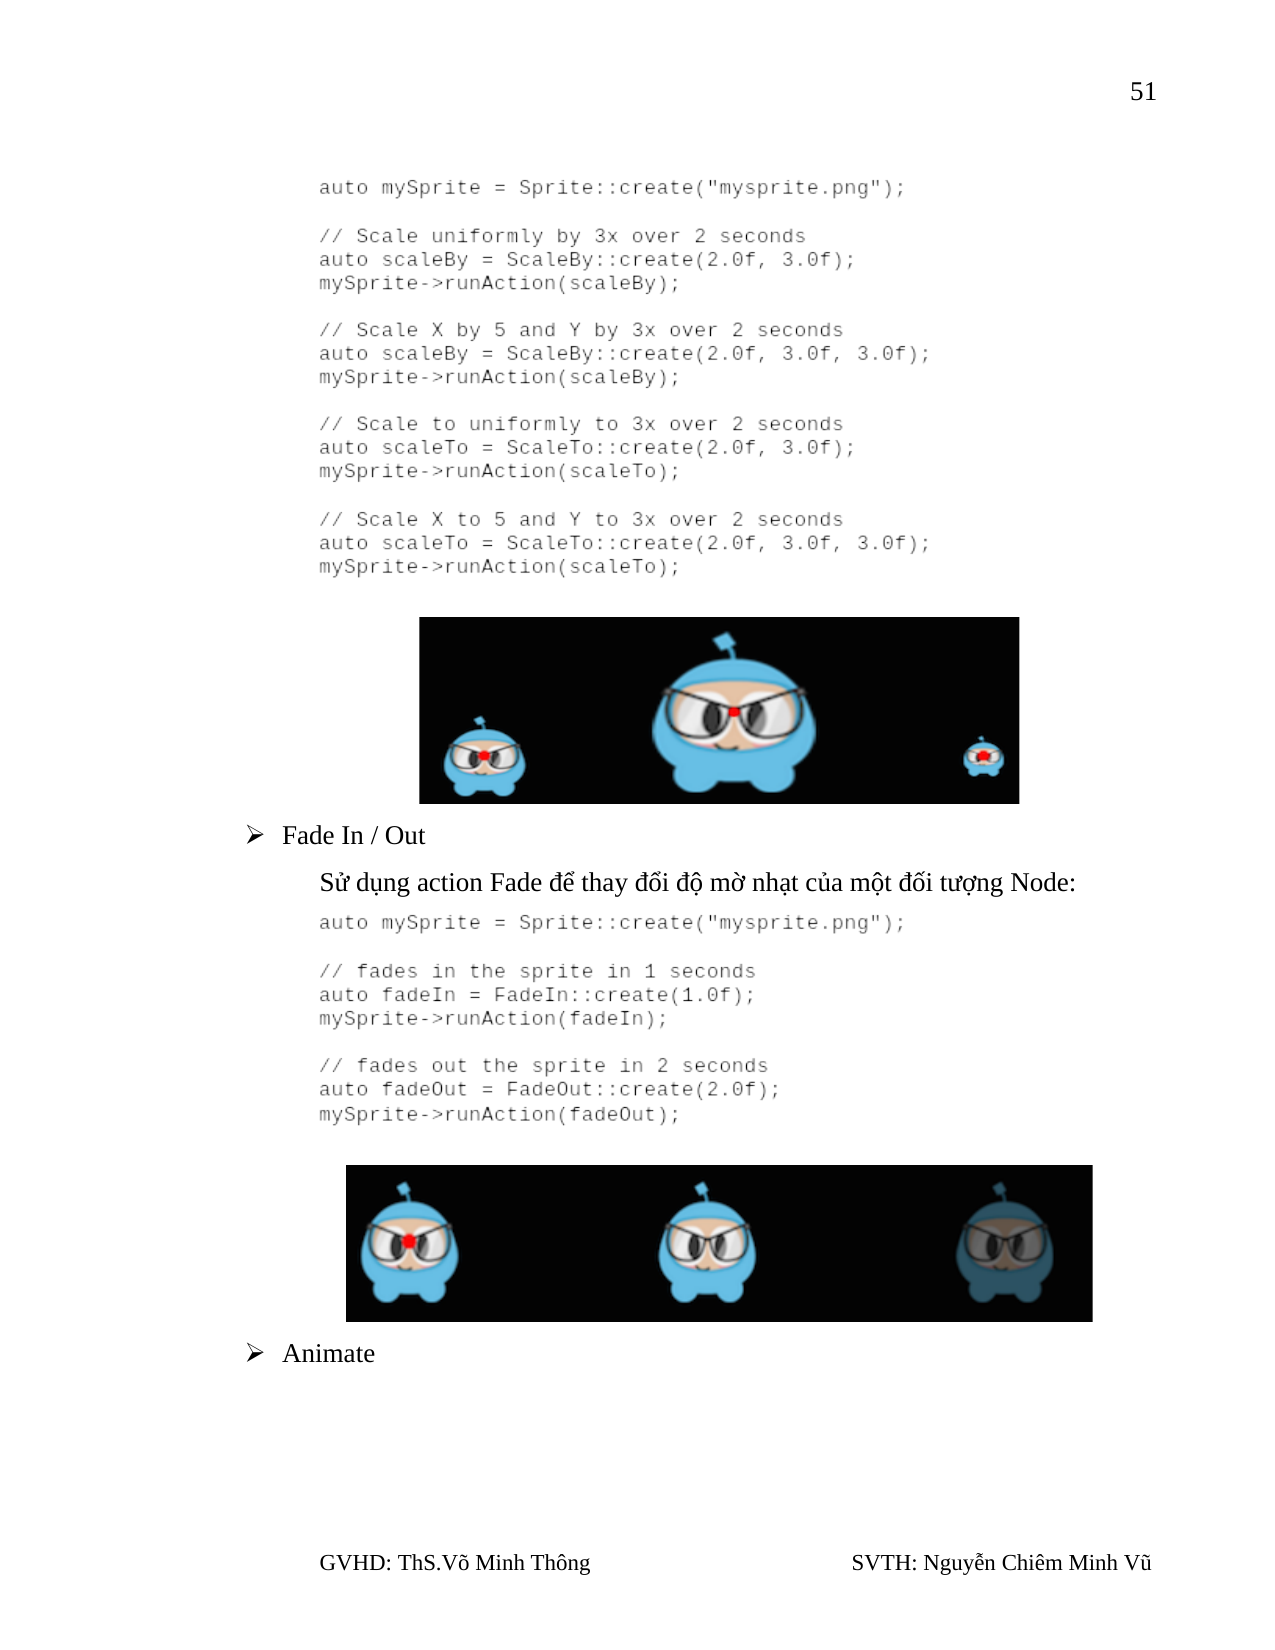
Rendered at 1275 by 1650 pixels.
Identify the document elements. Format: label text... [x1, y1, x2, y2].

list Animate [244, 1337, 1157, 1369]
picture [346, 1165, 1093, 1322]
text Sử dụng action Fade để thay đổi độ mờ nhạt của một đối tượng Node: [282, 866, 1157, 897]
list Fade In / Out [244, 819, 1157, 850]
picture [419, 617, 1020, 804]
